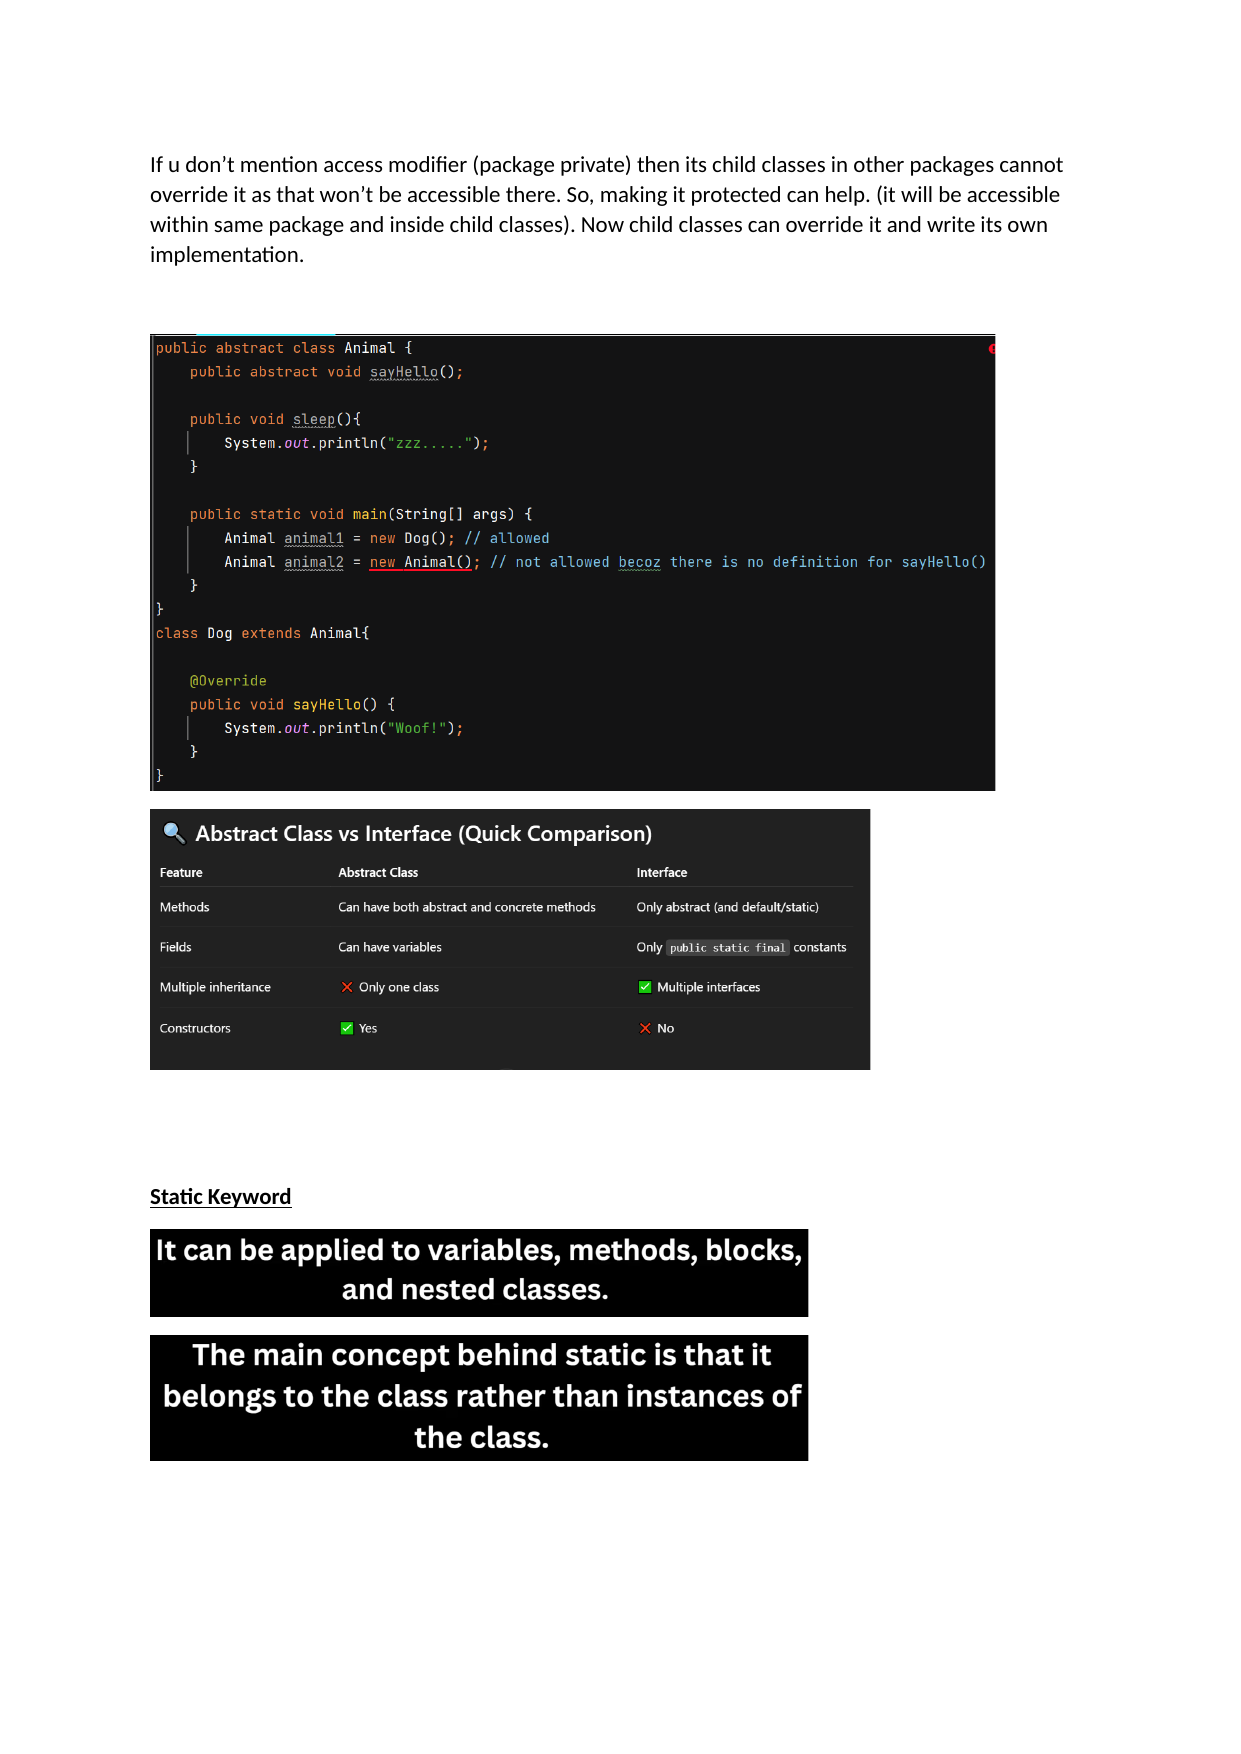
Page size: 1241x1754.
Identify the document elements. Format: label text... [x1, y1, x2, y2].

text If u don’t mention access modifier (package private) then its child classes in other packages cannot override it as that won’t be accessible there. So, making it protected can help. (it will be accessible within same package and inside child classes). Now child classes can override it and write its own implementation. [150, 150, 1090, 269]
picture [150, 1229, 809, 1317]
picture [150, 1335, 809, 1461]
picture [150, 809, 871, 1070]
text Static Keyword [150, 1182, 1090, 1211]
picture [150, 334, 996, 791]
